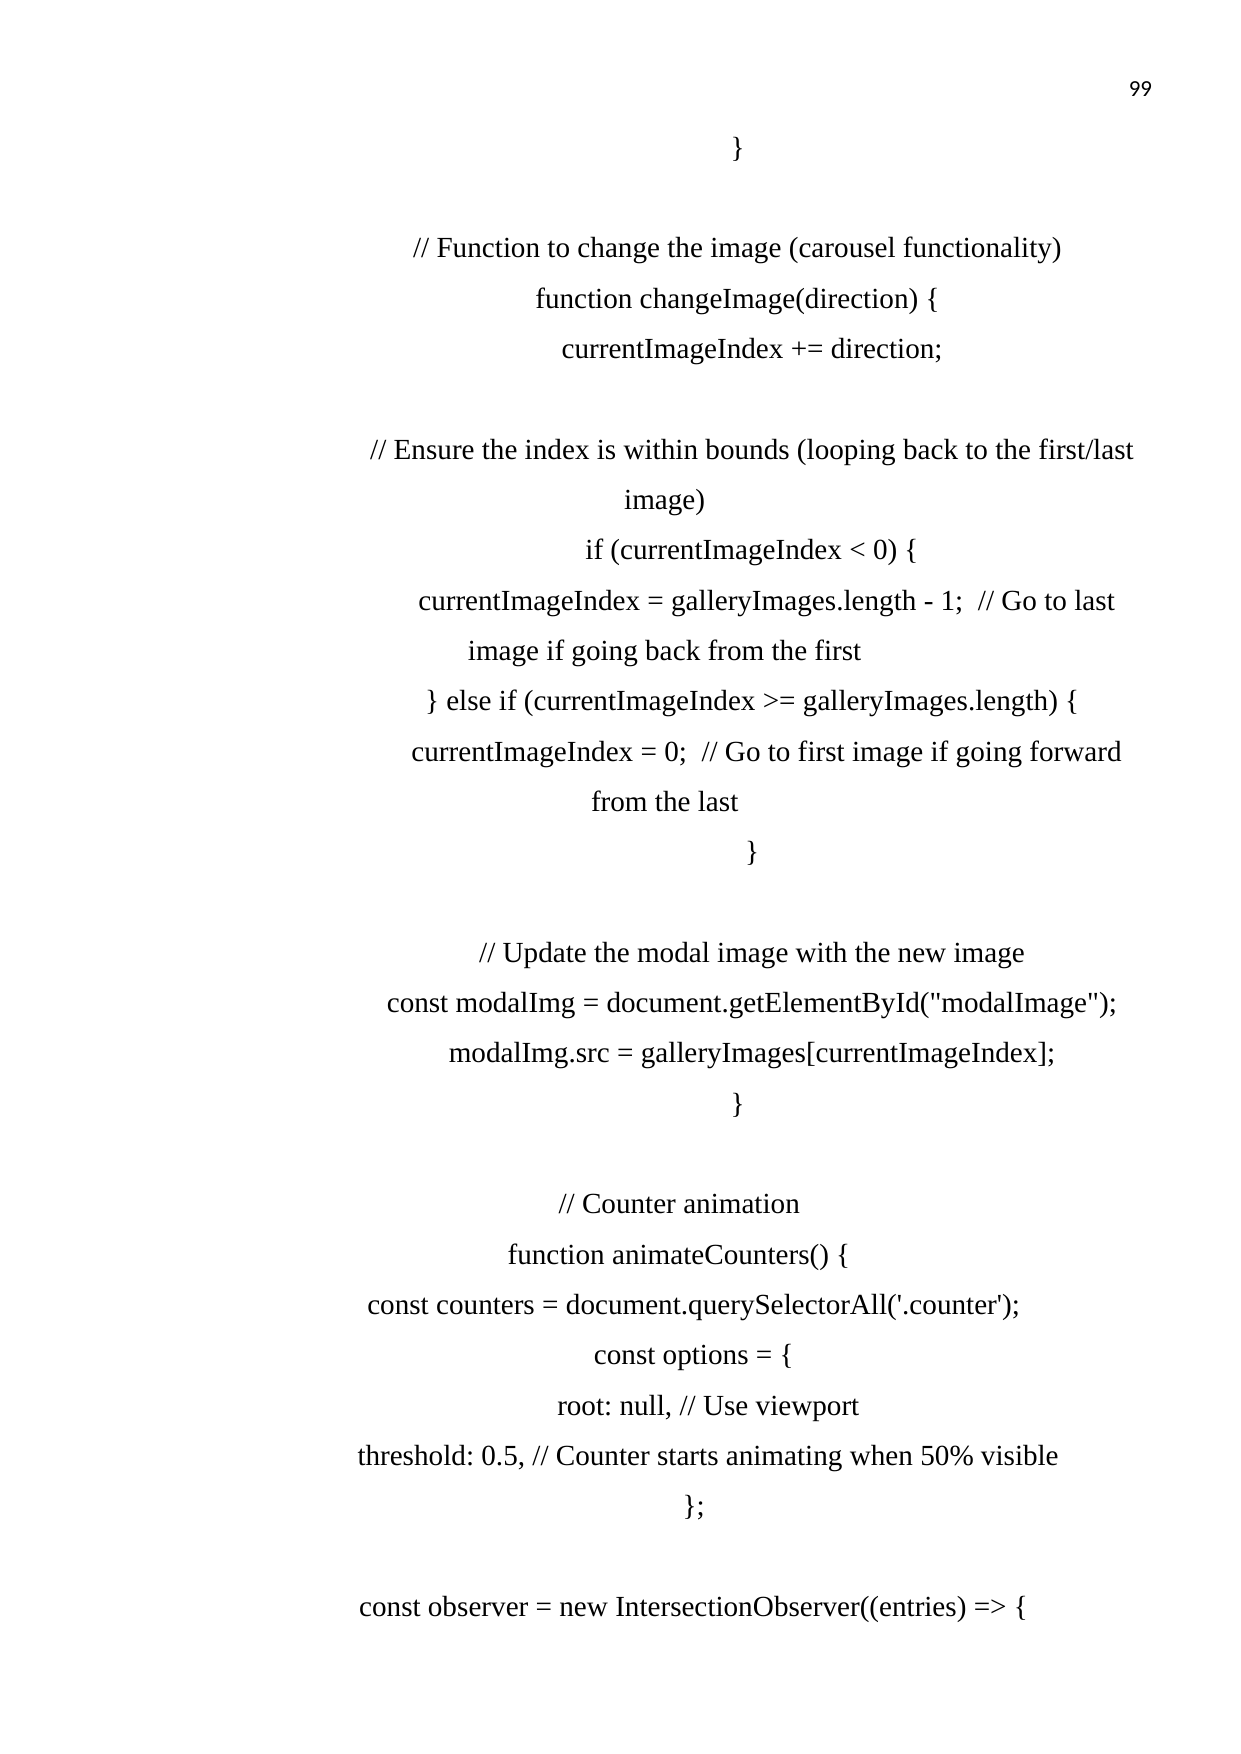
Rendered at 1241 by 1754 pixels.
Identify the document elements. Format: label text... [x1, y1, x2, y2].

text threshold: 0.5, // Counter starts animating when 50% visible [177, 1438, 1152, 1472]
text function animateCounters() { [177, 1237, 1152, 1270]
text root: null, // Use viewport [177, 1388, 1152, 1421]
text const counters = document.querySelectorAll('.counter'); [177, 1287, 1152, 1321]
text if (currentImageIndex < 0) { [177, 532, 1152, 566]
text modalImg.src = galleryImages[currentImageIndex]; [177, 1036, 1152, 1069]
text }; [177, 1488, 1152, 1522]
text function changeImage(direction) { [177, 281, 1152, 314]
text // Ensure the index is within bounds (looping back to the first/last image) [177, 432, 1152, 516]
text } [177, 1086, 1152, 1119]
text } [177, 130, 1152, 163]
text // Function to change the image (carousel functionality) [177, 231, 1152, 264]
text const options = { [177, 1337, 1152, 1371]
text currentImageIndex = 0; // Go to first image if going forward from the last [177, 734, 1152, 817]
text // Update the modal image with the new image [177, 935, 1152, 968]
text const modalImg = document.getElementById("modalImage"); [177, 985, 1152, 1019]
text // Counter animation [177, 1186, 1152, 1220]
text } else if (currentImageIndex >= galleryImages.length) { [177, 683, 1152, 717]
text currentImageIndex += direction; [177, 331, 1152, 365]
text currentImageIndex = galleryImages.length - 1; // Go to last image if going back from the first [177, 583, 1152, 667]
text const observer = new IntersectionObserver((entries) => { [177, 1589, 1152, 1622]
text } [177, 834, 1152, 868]
